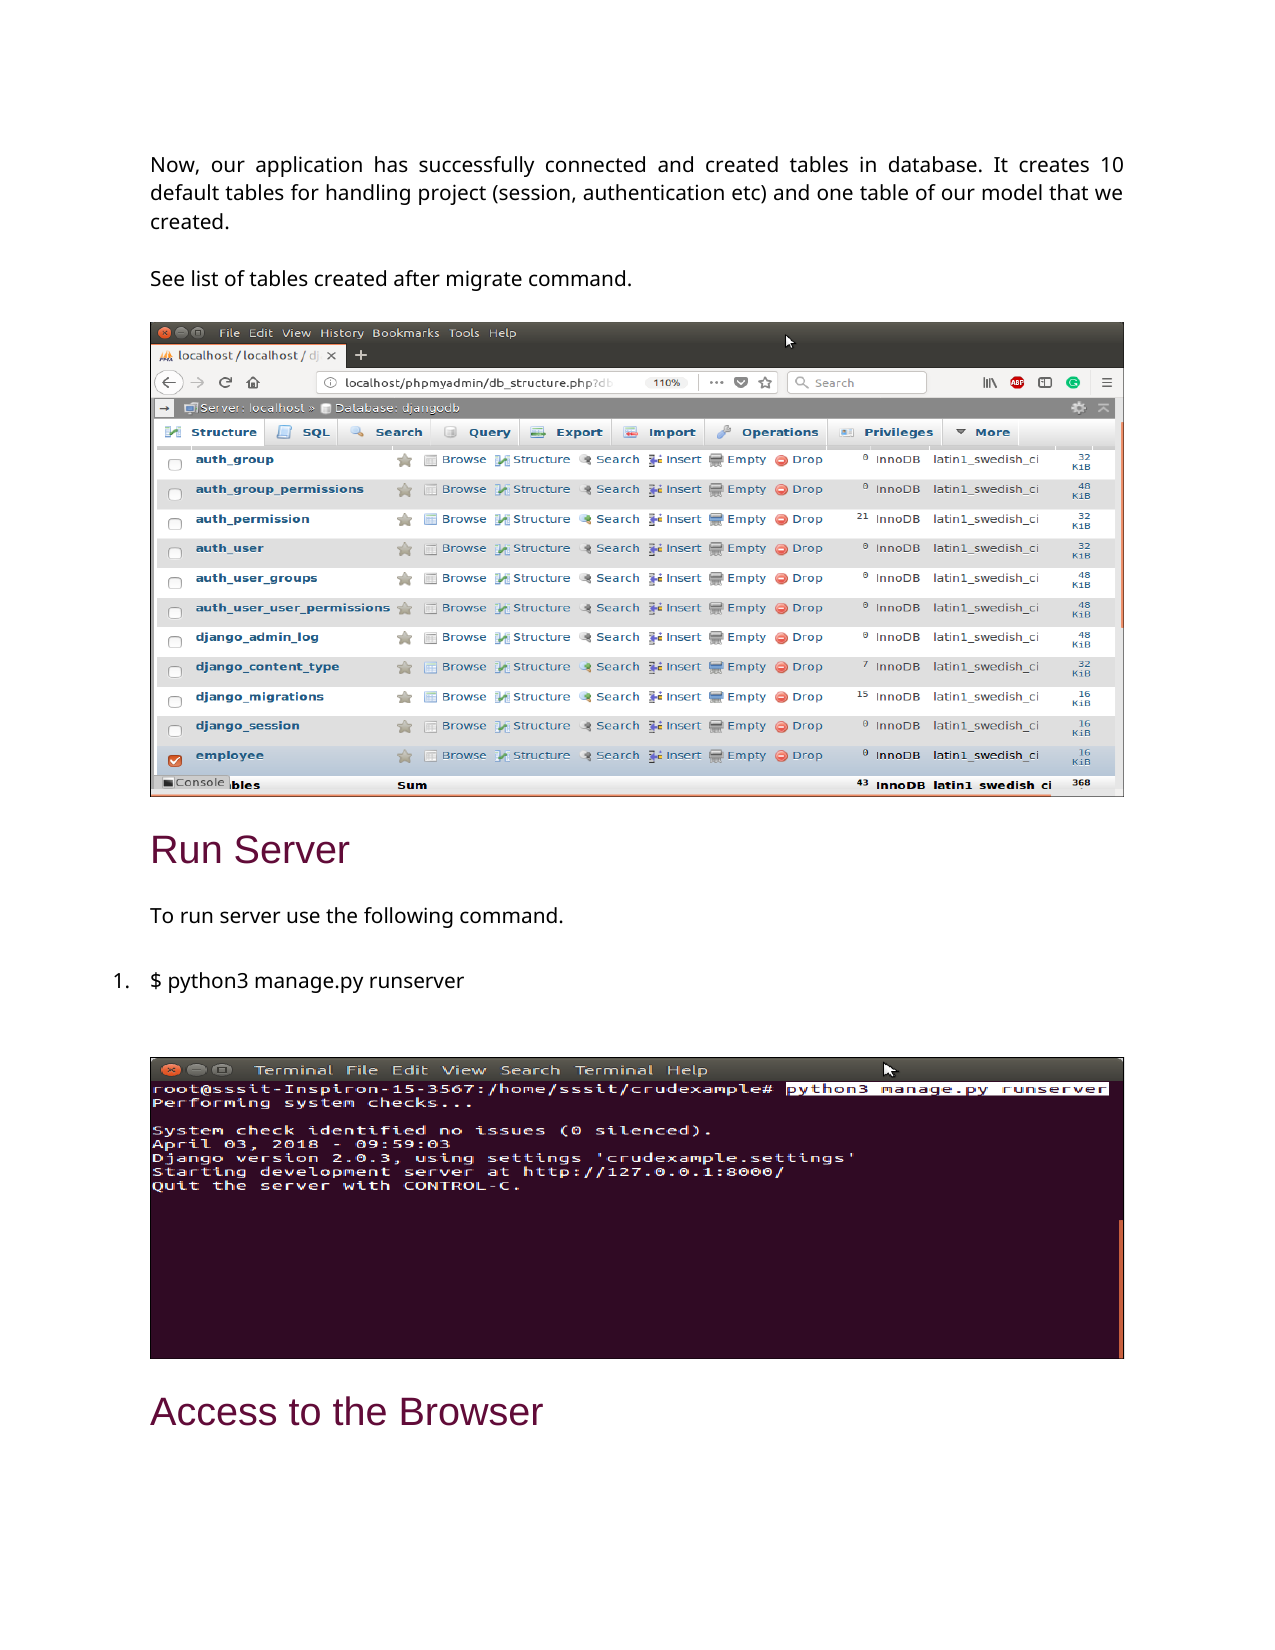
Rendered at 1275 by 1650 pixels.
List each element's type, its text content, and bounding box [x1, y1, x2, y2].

picture [150, 1057, 1125, 1359]
list $ python3 manage.py runserver [112, 959, 1125, 994]
text See list of tables created after migrate command. [150, 264, 1125, 293]
picture [150, 322, 1124, 797]
text Access to the Browser [150, 1388, 1125, 1433]
text Run Server [150, 826, 1125, 872]
text Now, our application has successfully connected and created tables in database. It creates 10 default tables for handling project (session, authentication etc) and one table of our model that we created. [150, 150, 1125, 235]
text To run server use the following command. [150, 901, 1125, 929]
